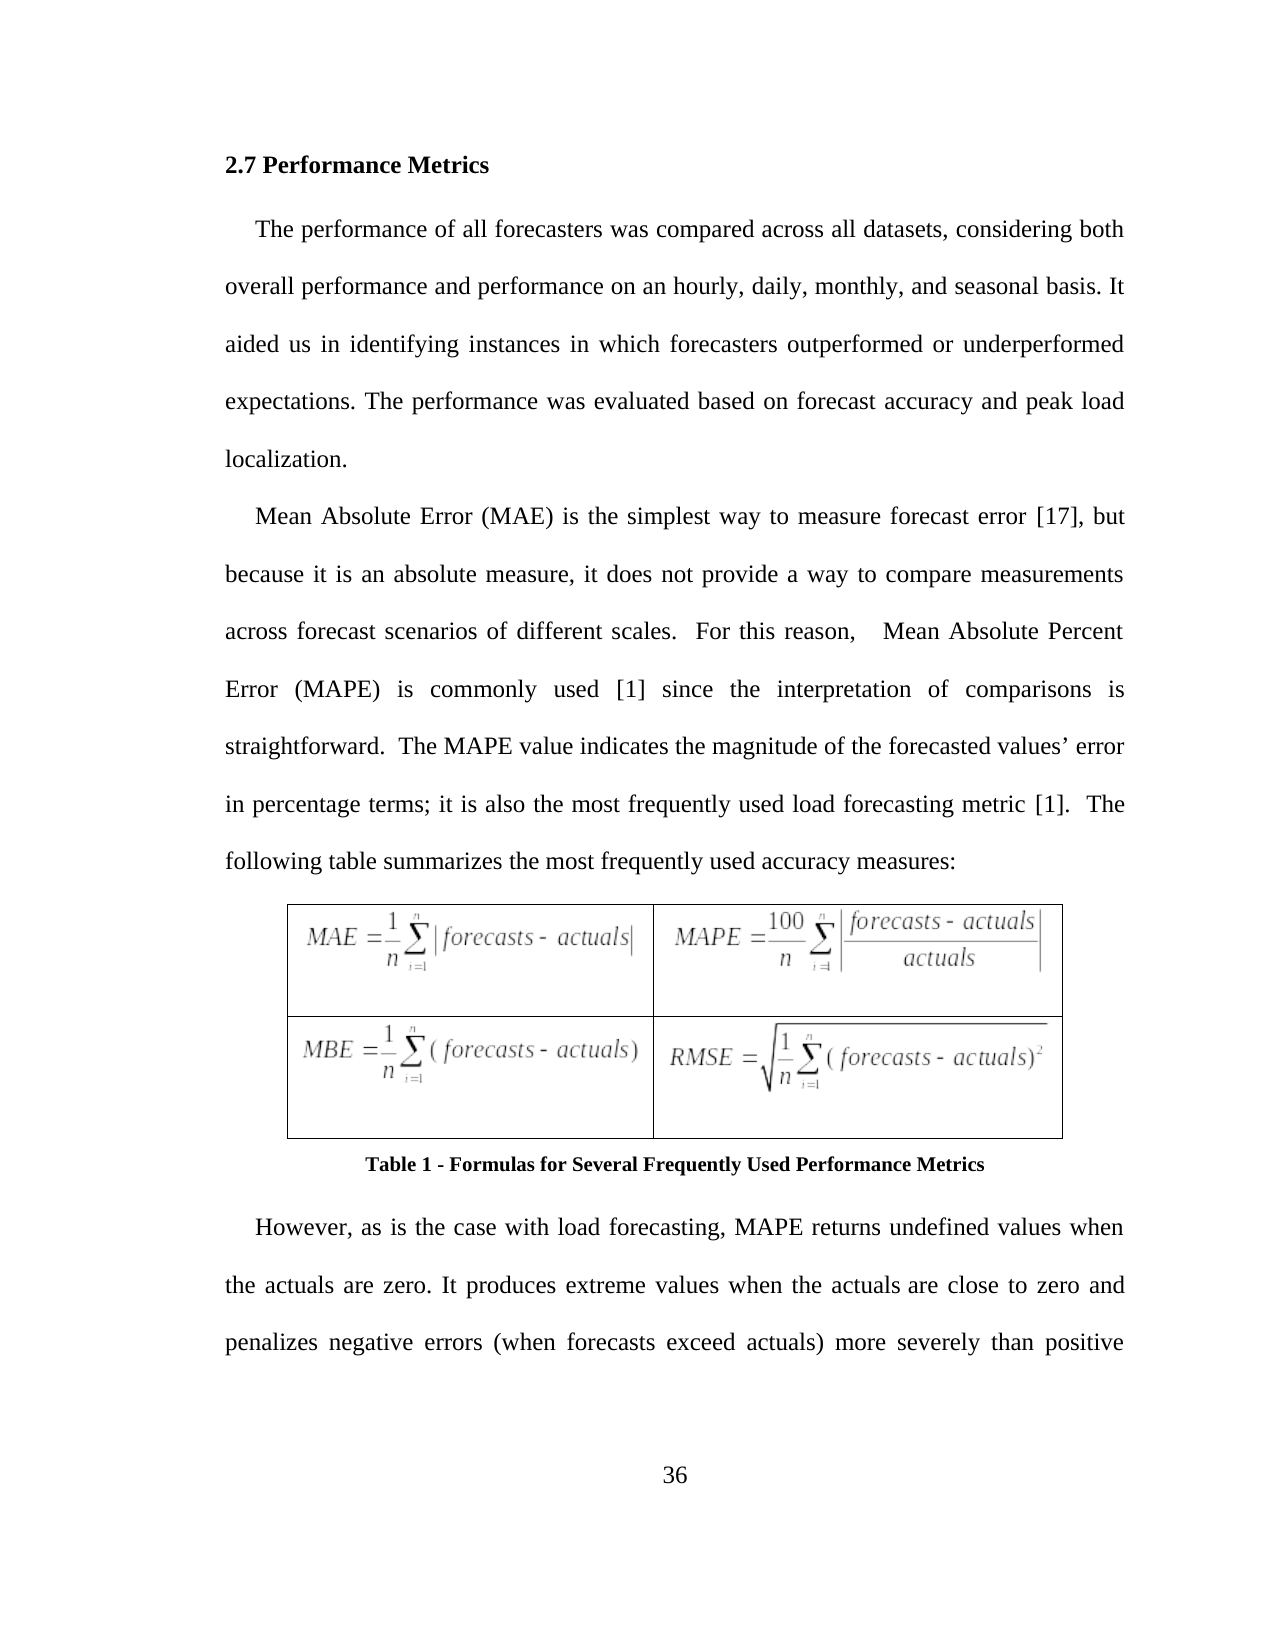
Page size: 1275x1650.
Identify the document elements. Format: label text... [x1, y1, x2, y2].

text Table 1 - Formulas for Several Frequently Used Performance Metrics [225, 1152, 1125, 1176]
table_cell [288, 1017, 653, 1138]
subtitle 2.7 Performance Metrics [225, 150, 1125, 179]
text Mean Absolute Error (MAE) is the simplest way to measure forecast error [17], but because it is an absolute measure, it does not provide a way to compare measurements across forecast scenarios of different scales. For this reason, Mean Absolute Percent Error (MAPE) is commonly used [1] since the interpretation of comparisons is straightforward. The MAPE value indicates the magnitude of the forecasted values’ error in percentage terms; it is also the most frequently used load forecasting metric [1]. The following table summarizes the most frequently used accuracy measures: [225, 501, 1125, 875]
text The performance of all forecasters was compared across all datasets, considering both overall performance and performance on an hourly, daily, monthly, and seasonal basis. It aided us in identifying instances in which forecasters outperformed or underperformed expectations. The performance was evaluated based on forecast accuracy and peak load localization. [225, 214, 1125, 472]
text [225, 1212, 1125, 1356]
table_header [654, 905, 1062, 1016]
table_header [288, 905, 653, 1016]
table_cell [654, 1017, 1062, 1138]
